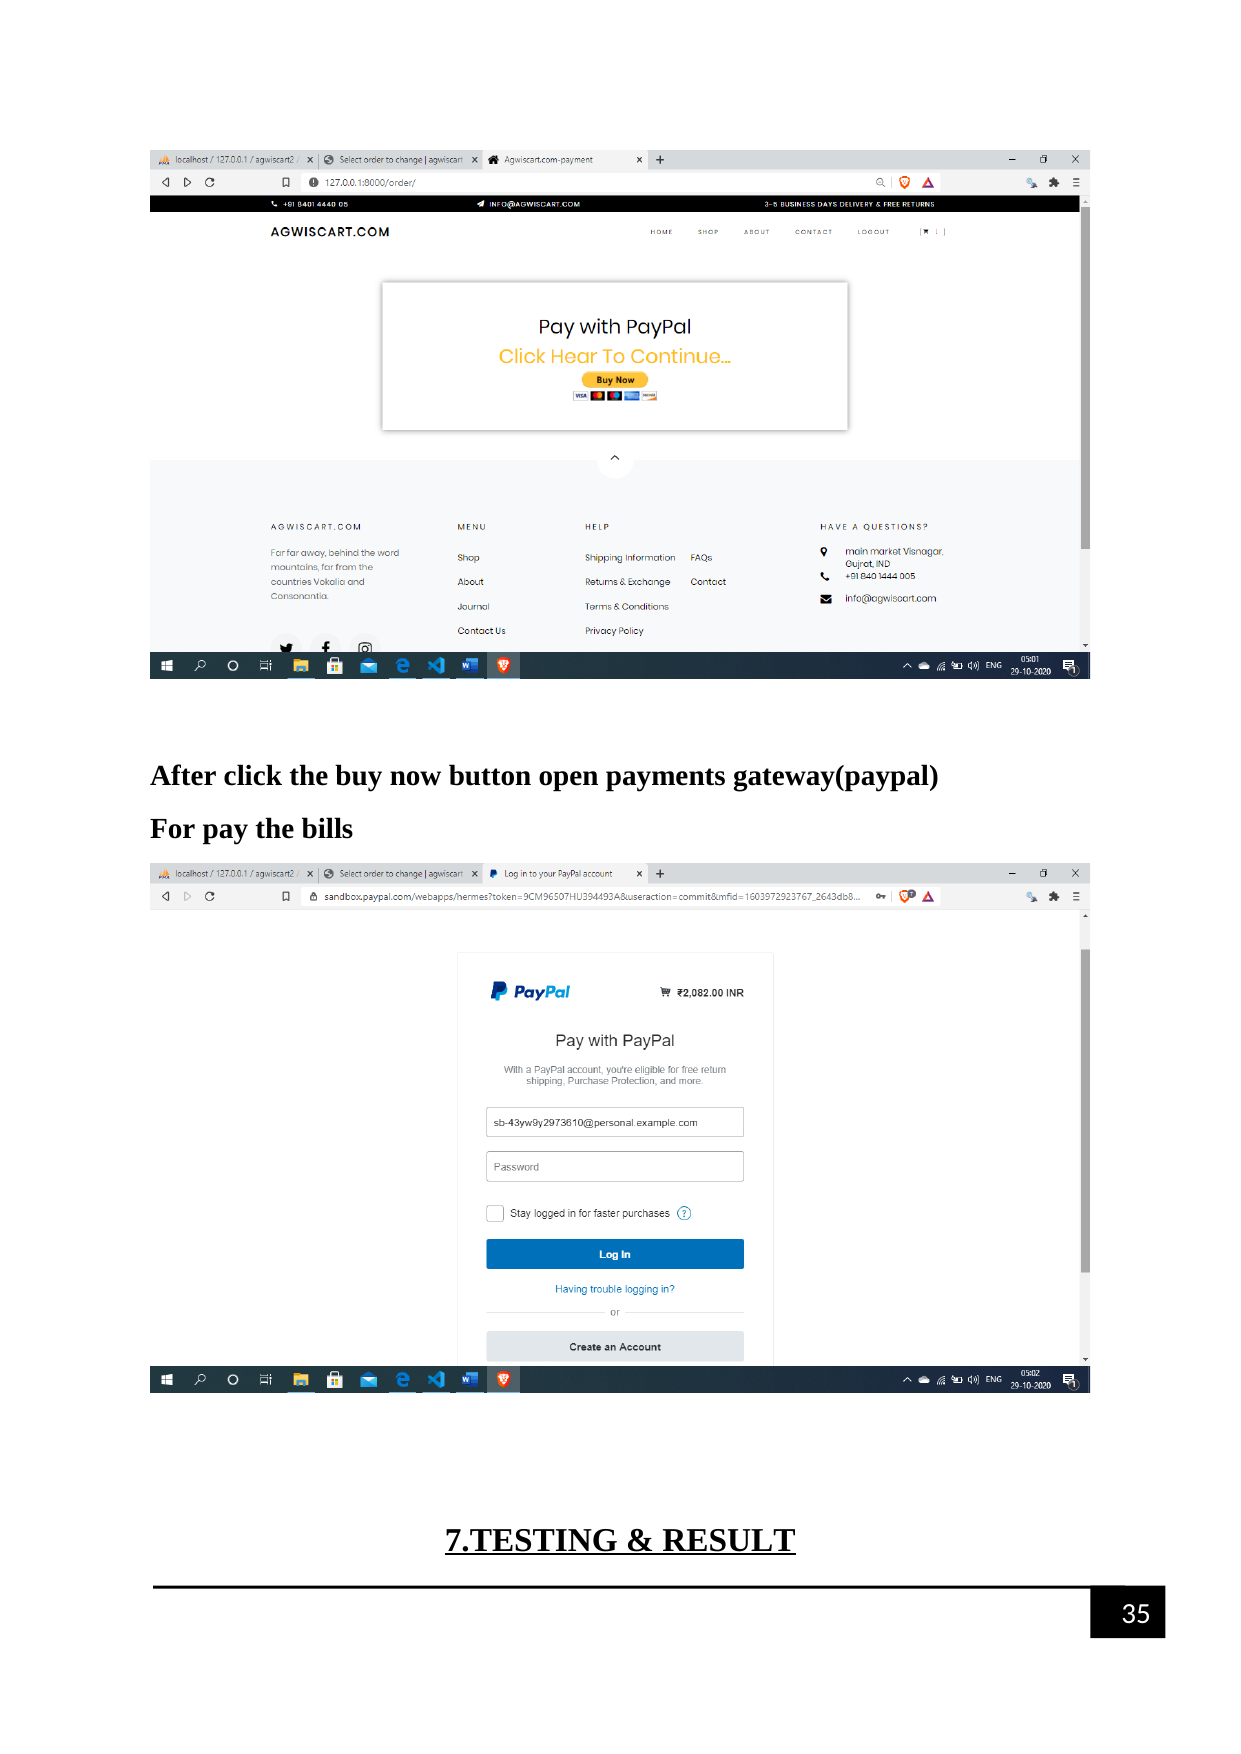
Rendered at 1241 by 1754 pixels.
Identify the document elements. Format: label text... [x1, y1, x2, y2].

picture [150, 150, 1091, 679]
picture [150, 863, 1091, 1393]
text For pay the bills [150, 811, 1090, 844]
text After click the buy now button open payments gateway(paypal) [150, 758, 1090, 792]
text 7.TESTING & RESULT [150, 1520, 1090, 1558]
